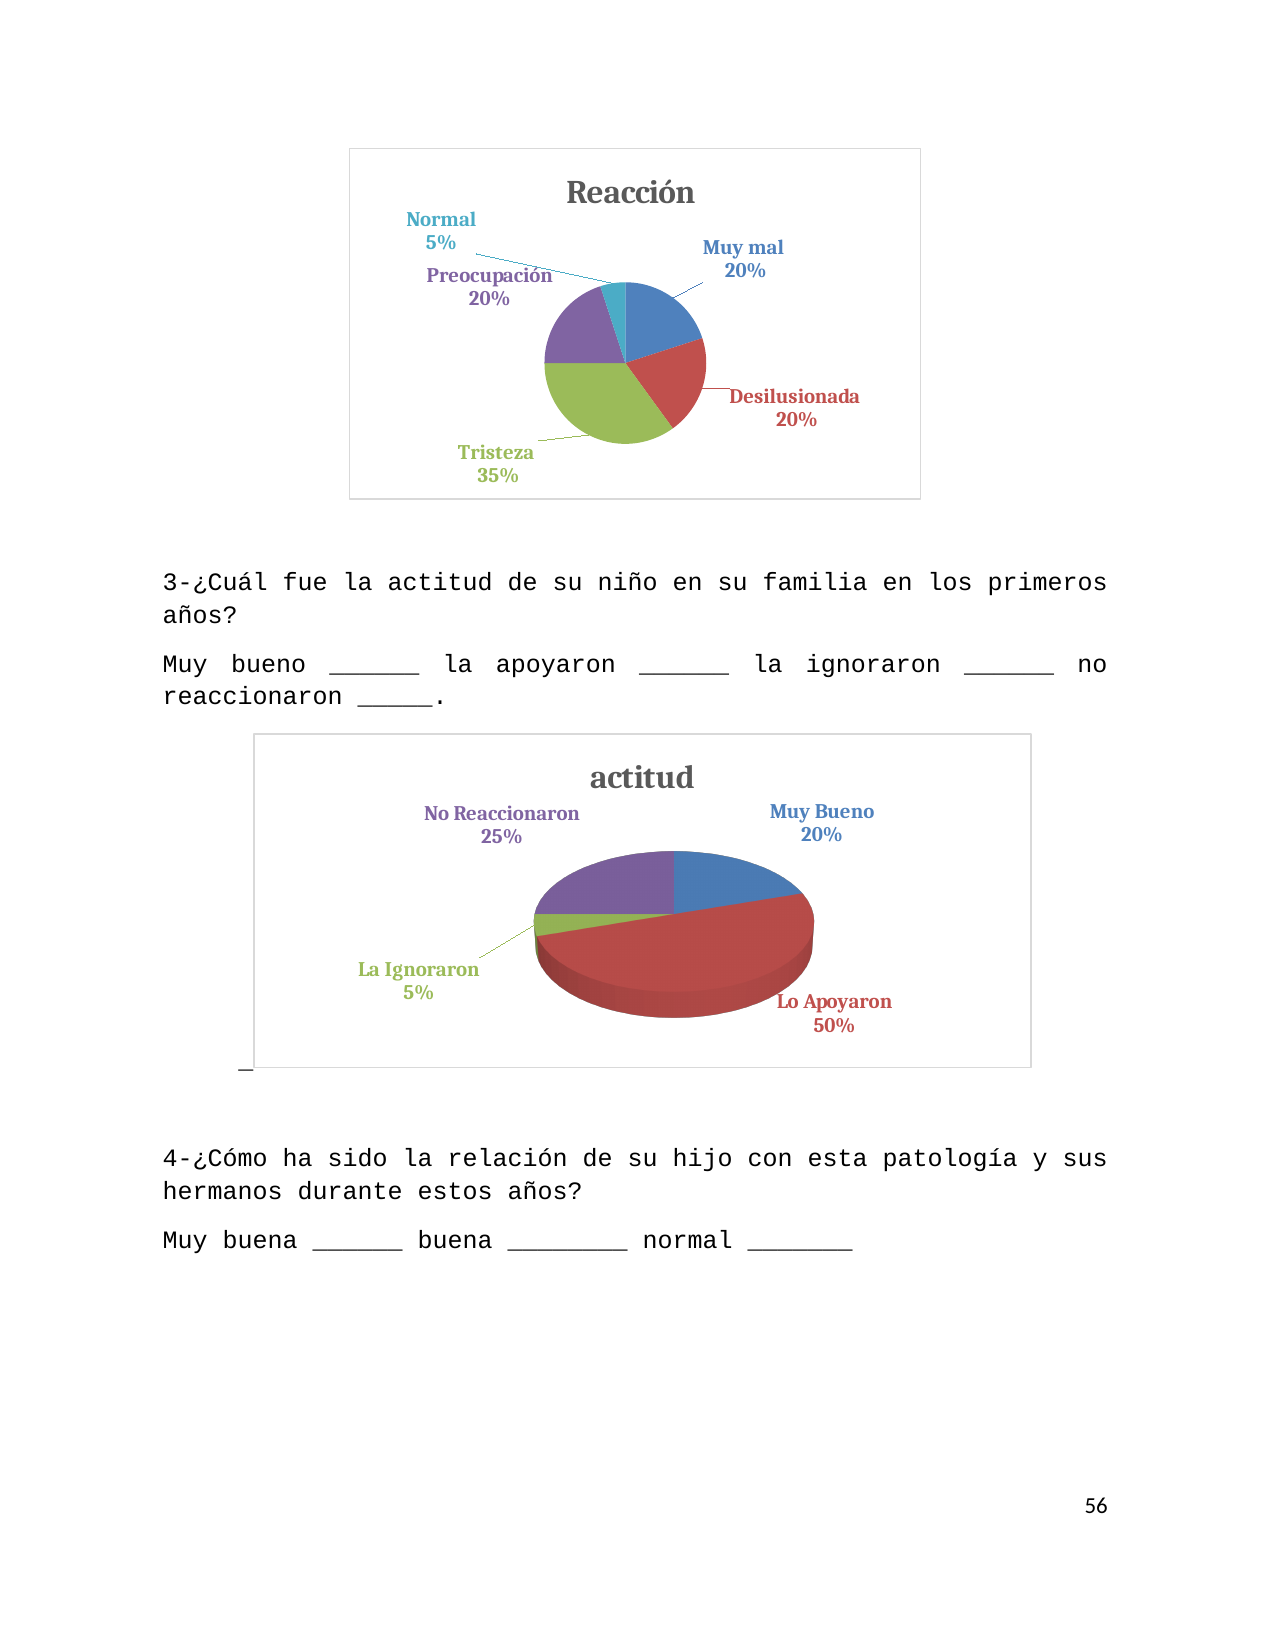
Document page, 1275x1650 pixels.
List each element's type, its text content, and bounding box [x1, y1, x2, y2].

text 4-¿Cómo ha sido la relación de su hijo con esta patología y sus hermanos durante estos años? [162, 1146, 1107, 1207]
text Muy bueno ______ la apoyaron ______ la ignoraron ______ no reaccionaron _____. [162, 651, 1107, 712]
text 3-¿Cuál fue la actitud de su niño en su familia en los primeros años? [162, 570, 1107, 631]
text Muy buena ______ buena ________ normal _______ [162, 1228, 1107, 1256]
text _ [162, 733, 1107, 1076]
